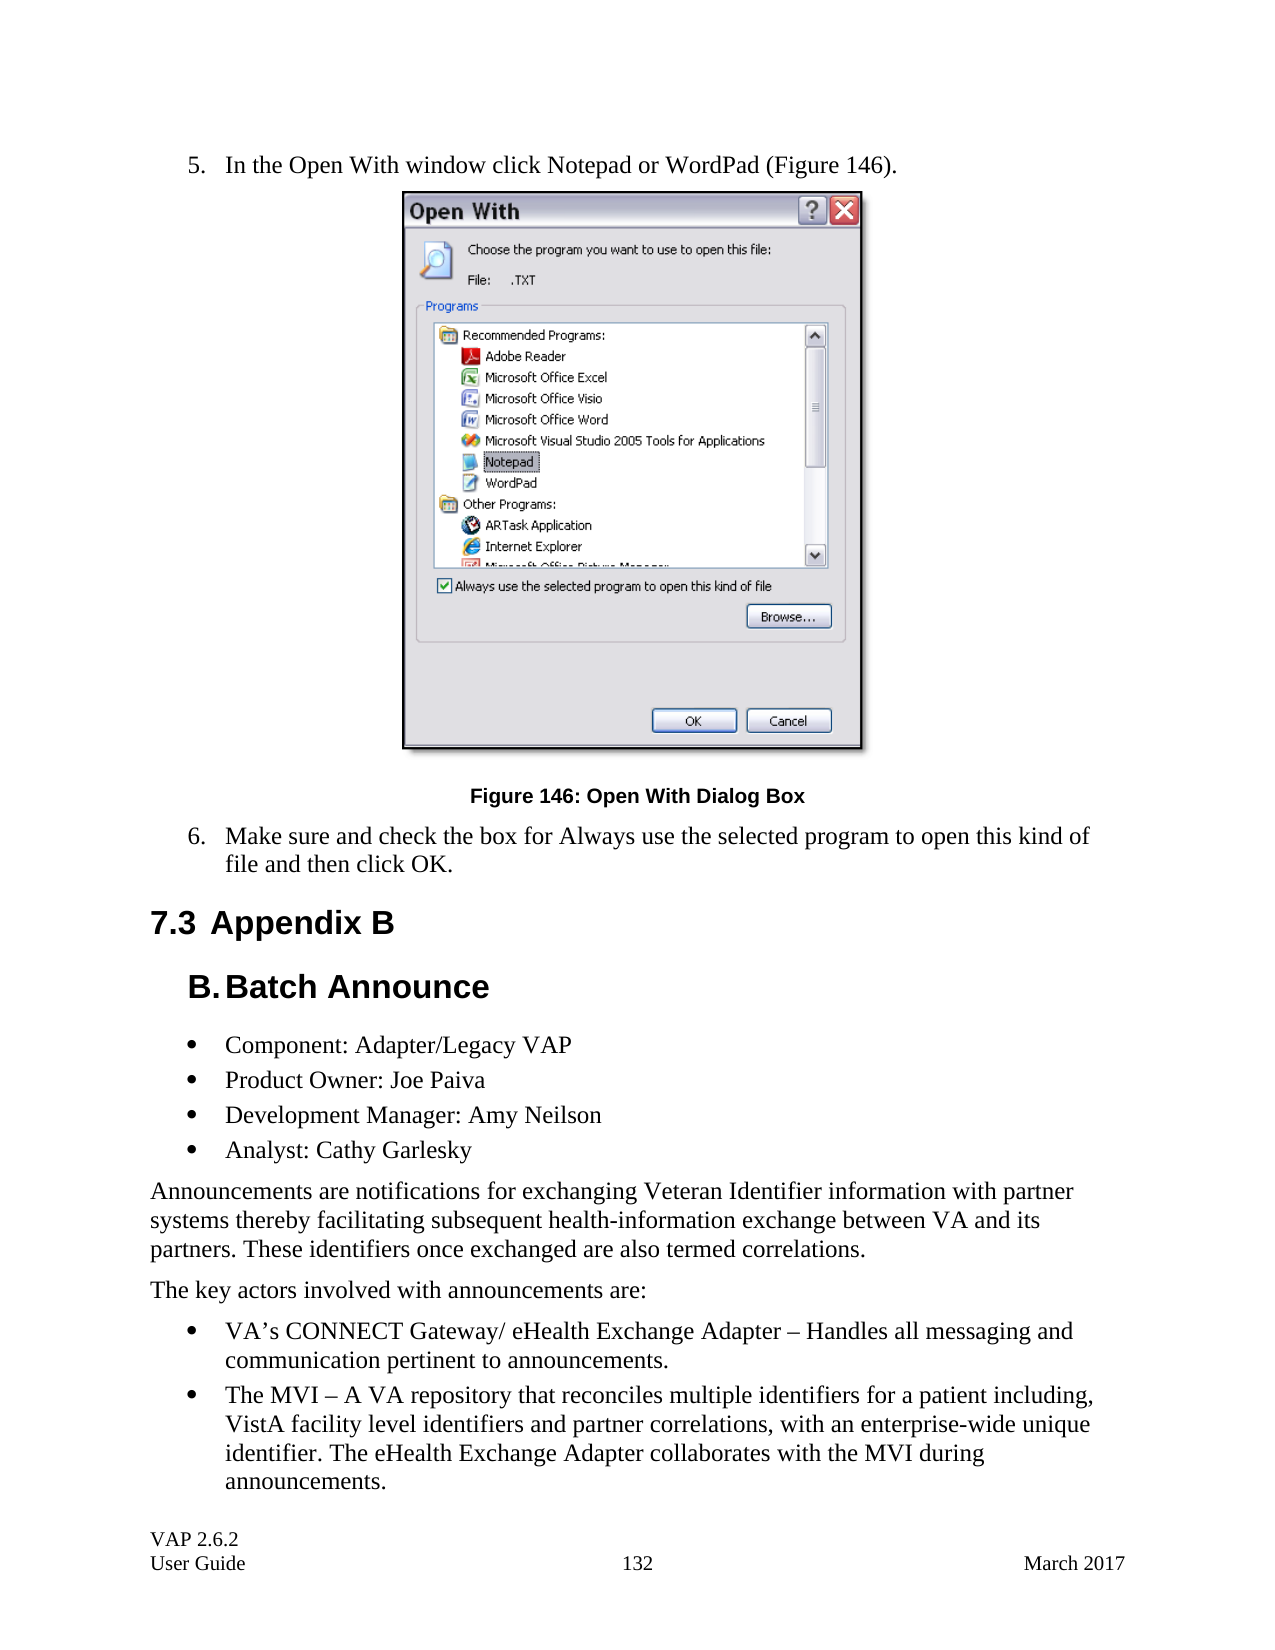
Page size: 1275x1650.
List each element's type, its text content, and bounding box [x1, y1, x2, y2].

list Component: Adapter/Legacy VAP [187, 1030, 1125, 1059]
text Figure 146: Open With Dialog Box [150, 784, 1125, 808]
text Batch Announce [187, 967, 1125, 1005]
subtitle Appendix B [150, 903, 1125, 942]
list Make sure and check the box for Always use the selected program to open this kind of file and then click OK. [187, 821, 1125, 878]
list VA’s CONNECT Gateway/ eHealth Exchange Adapter – Handles all messaging and communication pertinent to announcements. [187, 1316, 1125, 1374]
picture [402, 191, 873, 760]
list Analyst: Cathy Garlesky [187, 1135, 1125, 1164]
list The MVI – A VA repository that reconciles multiple identifiers for a patient including, VistA facility level identifiers and partner correlations, with an enterprise-wide unique identifier. The eHealth Exchange Adapter collaborates with the MVI during announcements. [187, 1380, 1125, 1495]
text The key actors involved with announcements are: [150, 1275, 1125, 1304]
text Announcements are notifications for exchanging Veteran Identifier information with partner systems thereby facilitating subsequent health-information exchange between VA and its partners. These identifiers once exchanged are also termed correlations. [150, 1176, 1125, 1263]
list In the Open With window click Notepad or WordPad (Figure 146). [187, 150, 1125, 179]
list Development Manager: Amy Neilson [187, 1100, 1125, 1129]
list Product Owner: Joe Paiva [187, 1065, 1125, 1094]
